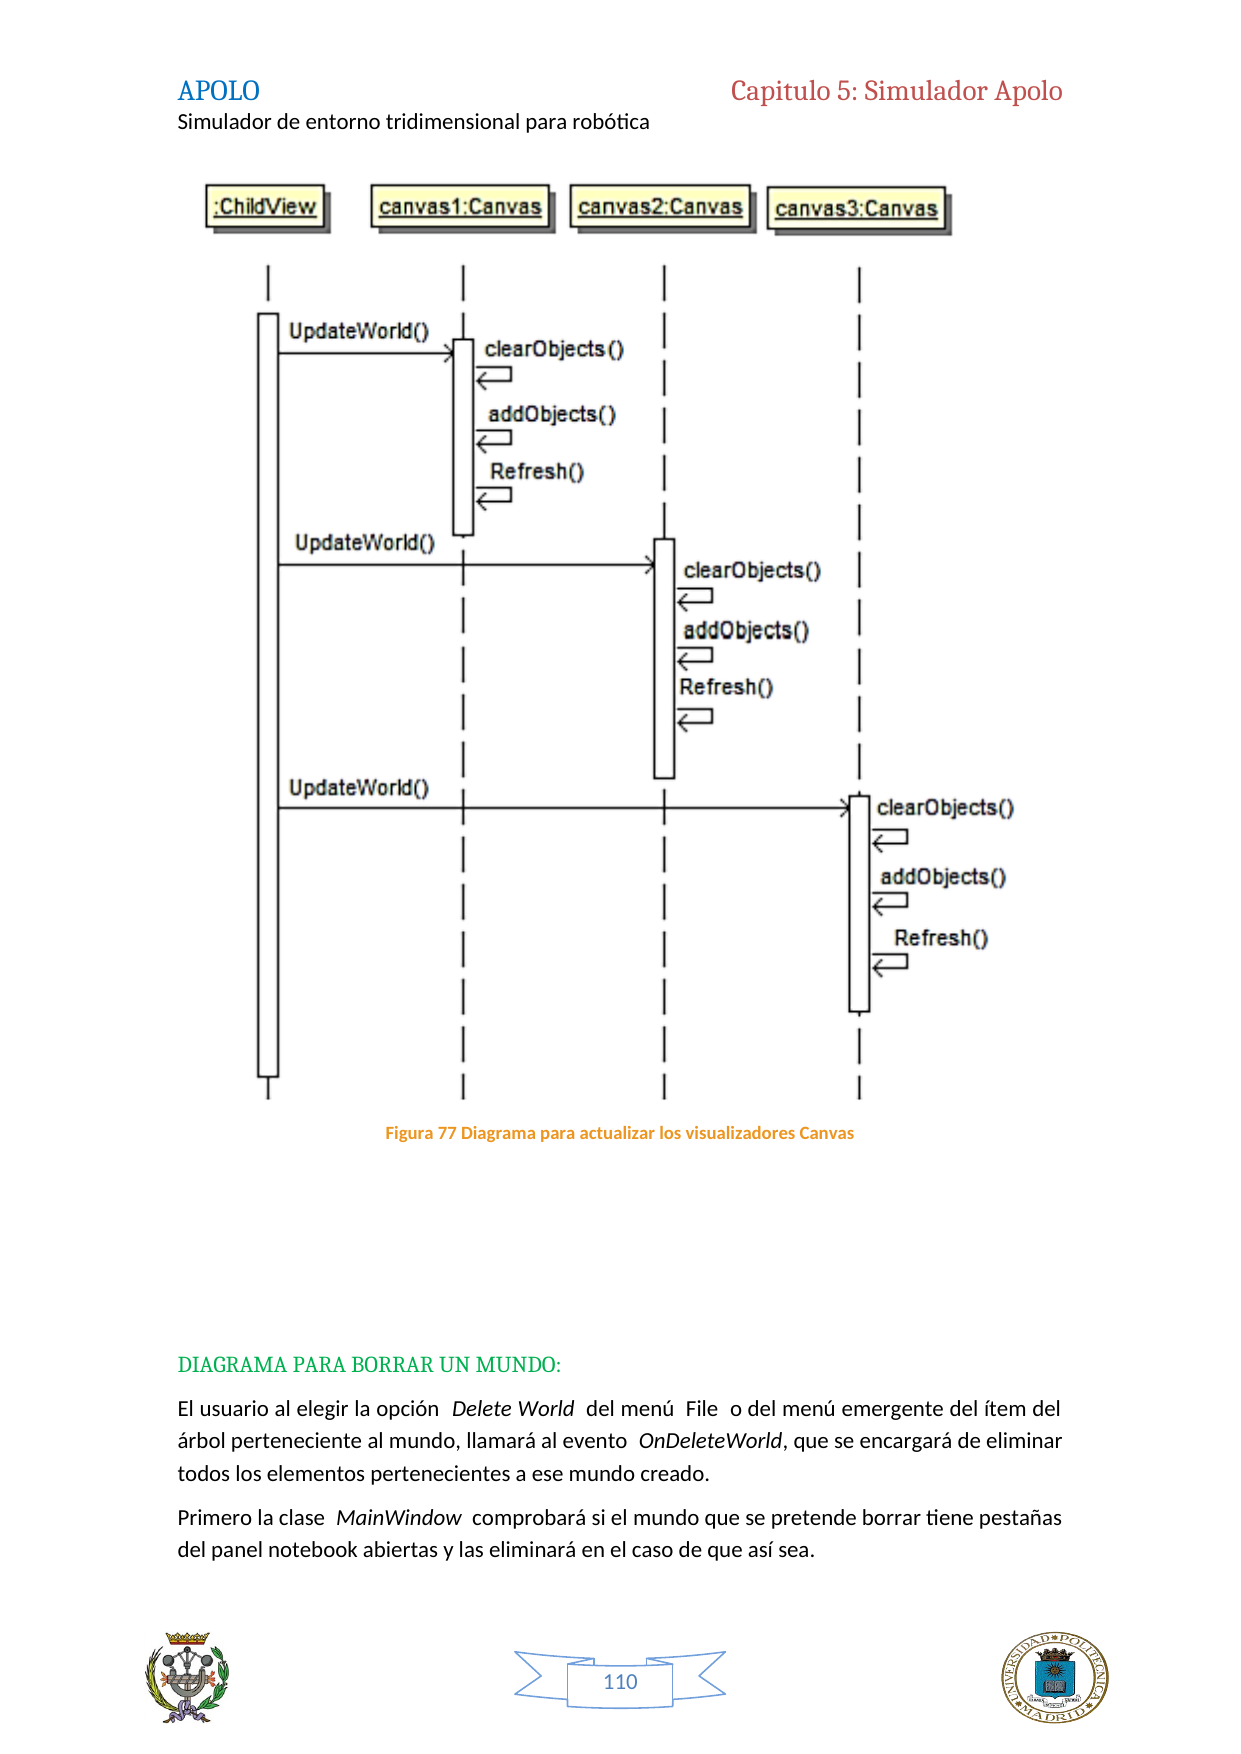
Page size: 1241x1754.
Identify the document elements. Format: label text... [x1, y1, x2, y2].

picture [1000, 1631, 1110, 1724]
picture [194, 163, 1046, 1104]
subtitle DIAGRAMA PARA BORRAR UN MUNDO: [177, 1352, 1063, 1378]
text El usuario al elegir la opción Delete World del menú File o del menú emergente del ítem del árbol perteneciente al mundo, llamará al evento OnDeleteWorld, que se encargará de eliminar todos los elementos pertenecientes a ese mundo creado. [177, 1394, 1063, 1487]
text Figura 77 Diagrama para actualizar los visualizadores Canvas [177, 1121, 1063, 1144]
picture [145, 1631, 229, 1724]
text Primero la clase MainWindow comprobará si el mundo que se pretende borrar tiene pestañas del panel notebook abiertas y las eliminará en el caso de que así sea. [177, 1503, 1063, 1564]
